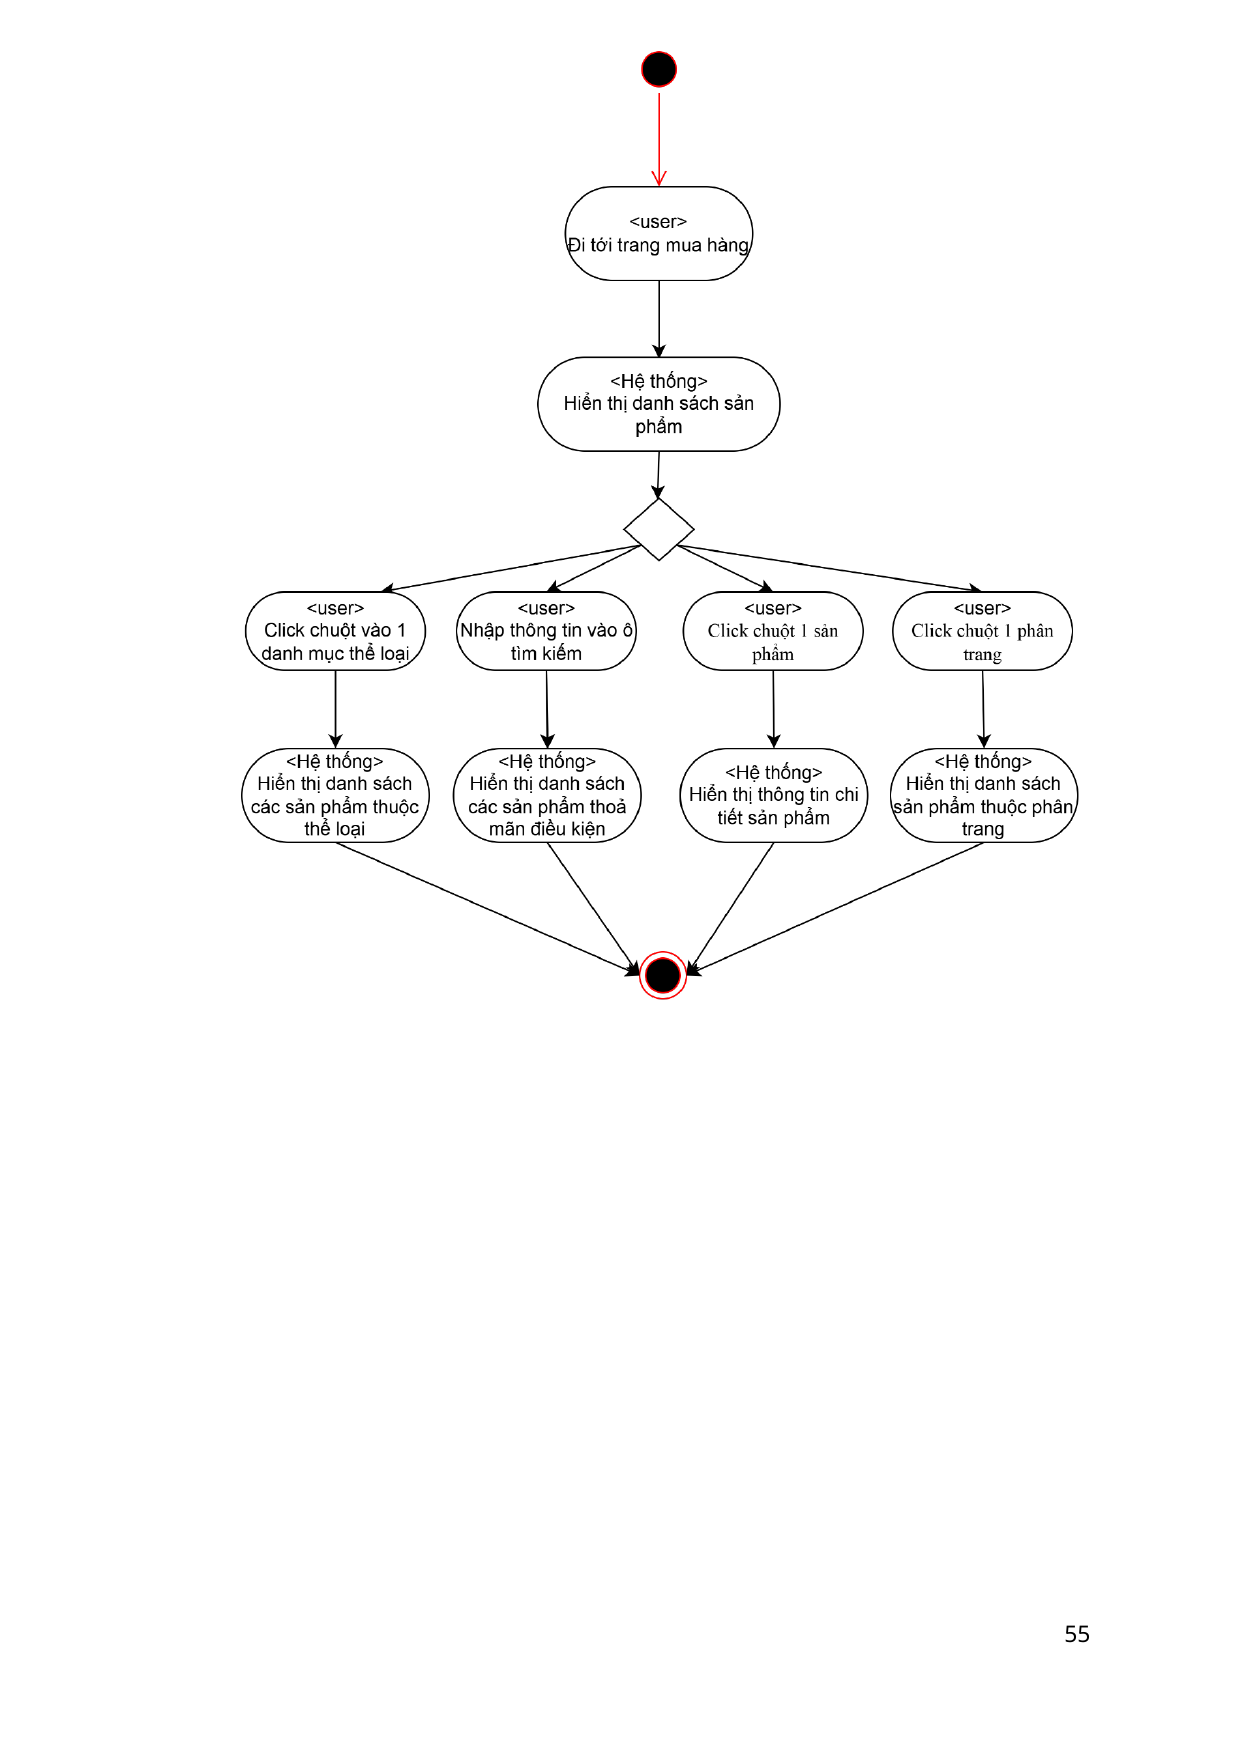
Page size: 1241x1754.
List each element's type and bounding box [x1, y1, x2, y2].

picture [225, 29, 1094, 1015]
